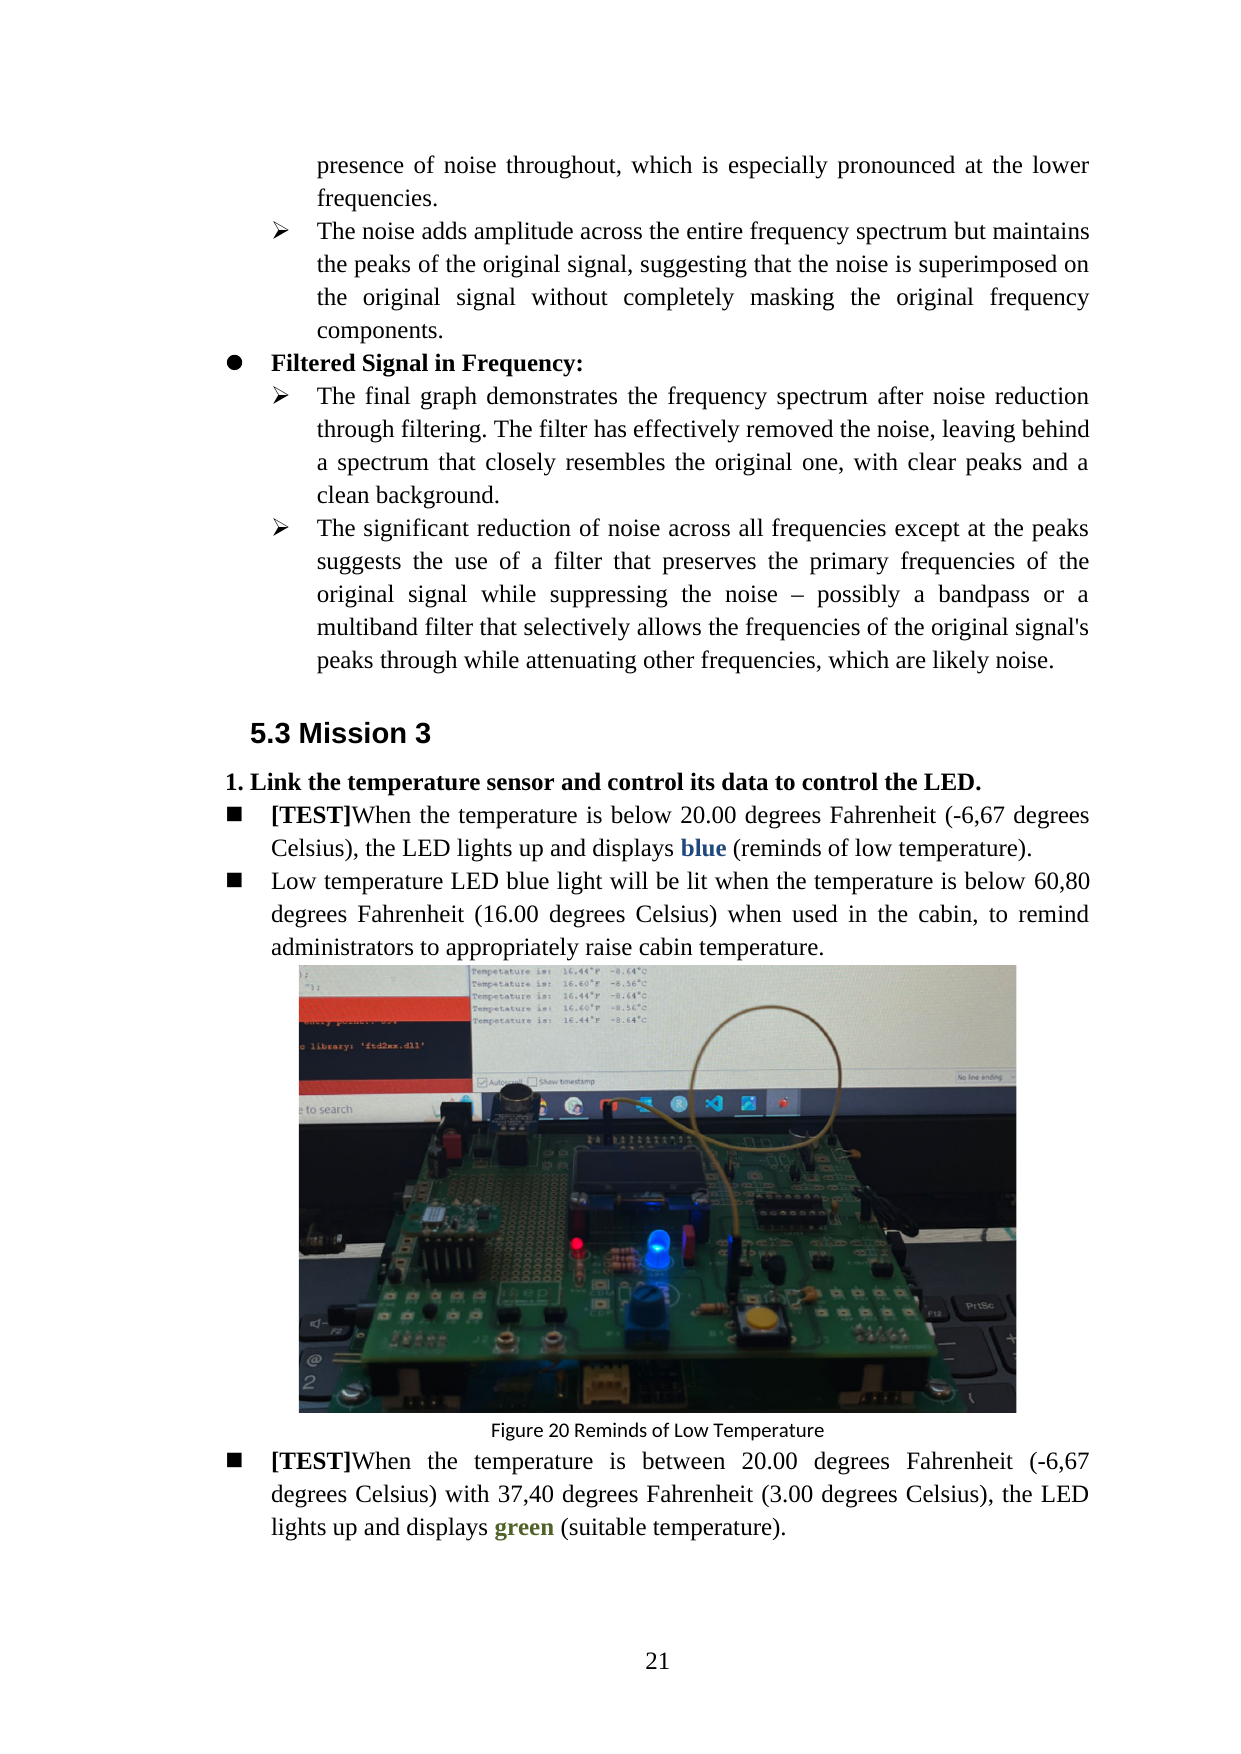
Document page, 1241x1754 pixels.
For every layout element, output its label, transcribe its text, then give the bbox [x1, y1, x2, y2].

list [TEST]When the temperature is below 20.00 degrees Fahrenheit (-6,67 degrees Celsius), the LED lights up and displays blue (reminds of low temperature). [225, 800, 1090, 862]
subtitle 5.3 Mission 3 [175, 716, 1090, 749]
text Figure 20 Reminds of Low Temperature [150, 1417, 1090, 1442]
list The final graph demonstrates the frequency spectrum after noise reduction through filtering. The filter has effectively removed the noise, leaving behind a spectrum that closely resembles the original one, with clear peaks and a clean background. [271, 381, 1090, 509]
list Low temperature LED blue light will be lit when the temperature is below 60,80 degrees Fahrenheit (16.00 degrees Celsius) when used in the cabin, to remind administrators to appropriately raise cabin temperature. [225, 866, 1090, 961]
text 1. Link the temperature sensor and control its data to control the LED. [150, 767, 1090, 796]
list The significant reduction of noise across all frequencies except at the peaks suggests the use of a filter that preserves the primary frequencies of the original signal while suppressing the noise – possibly a bandpass or a multiband filter that selectively allows the frequencies of the original signal's peaks through while attenuating other frequencies, which are likely noise. [271, 513, 1090, 674]
list [TEST]When the temperature is between 20.00 degrees Fahrenheit (-6,67 degrees Celsius) with 37,40 degrees Fahrenheit (3.00 degrees Celsius), the LED lights up and displays green (suitable temperature). [225, 1446, 1090, 1541]
picture [298, 965, 1017, 1413]
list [271, 150, 1090, 212]
list Filtered Signal in Frequency: [225, 348, 1090, 377]
list The noise adds amplitude across the entire frequency spectrum but maintains the peaks of the original signal, suggesting that the noise is superimposed on the original signal without completely masking the original frequency components. [271, 216, 1090, 344]
